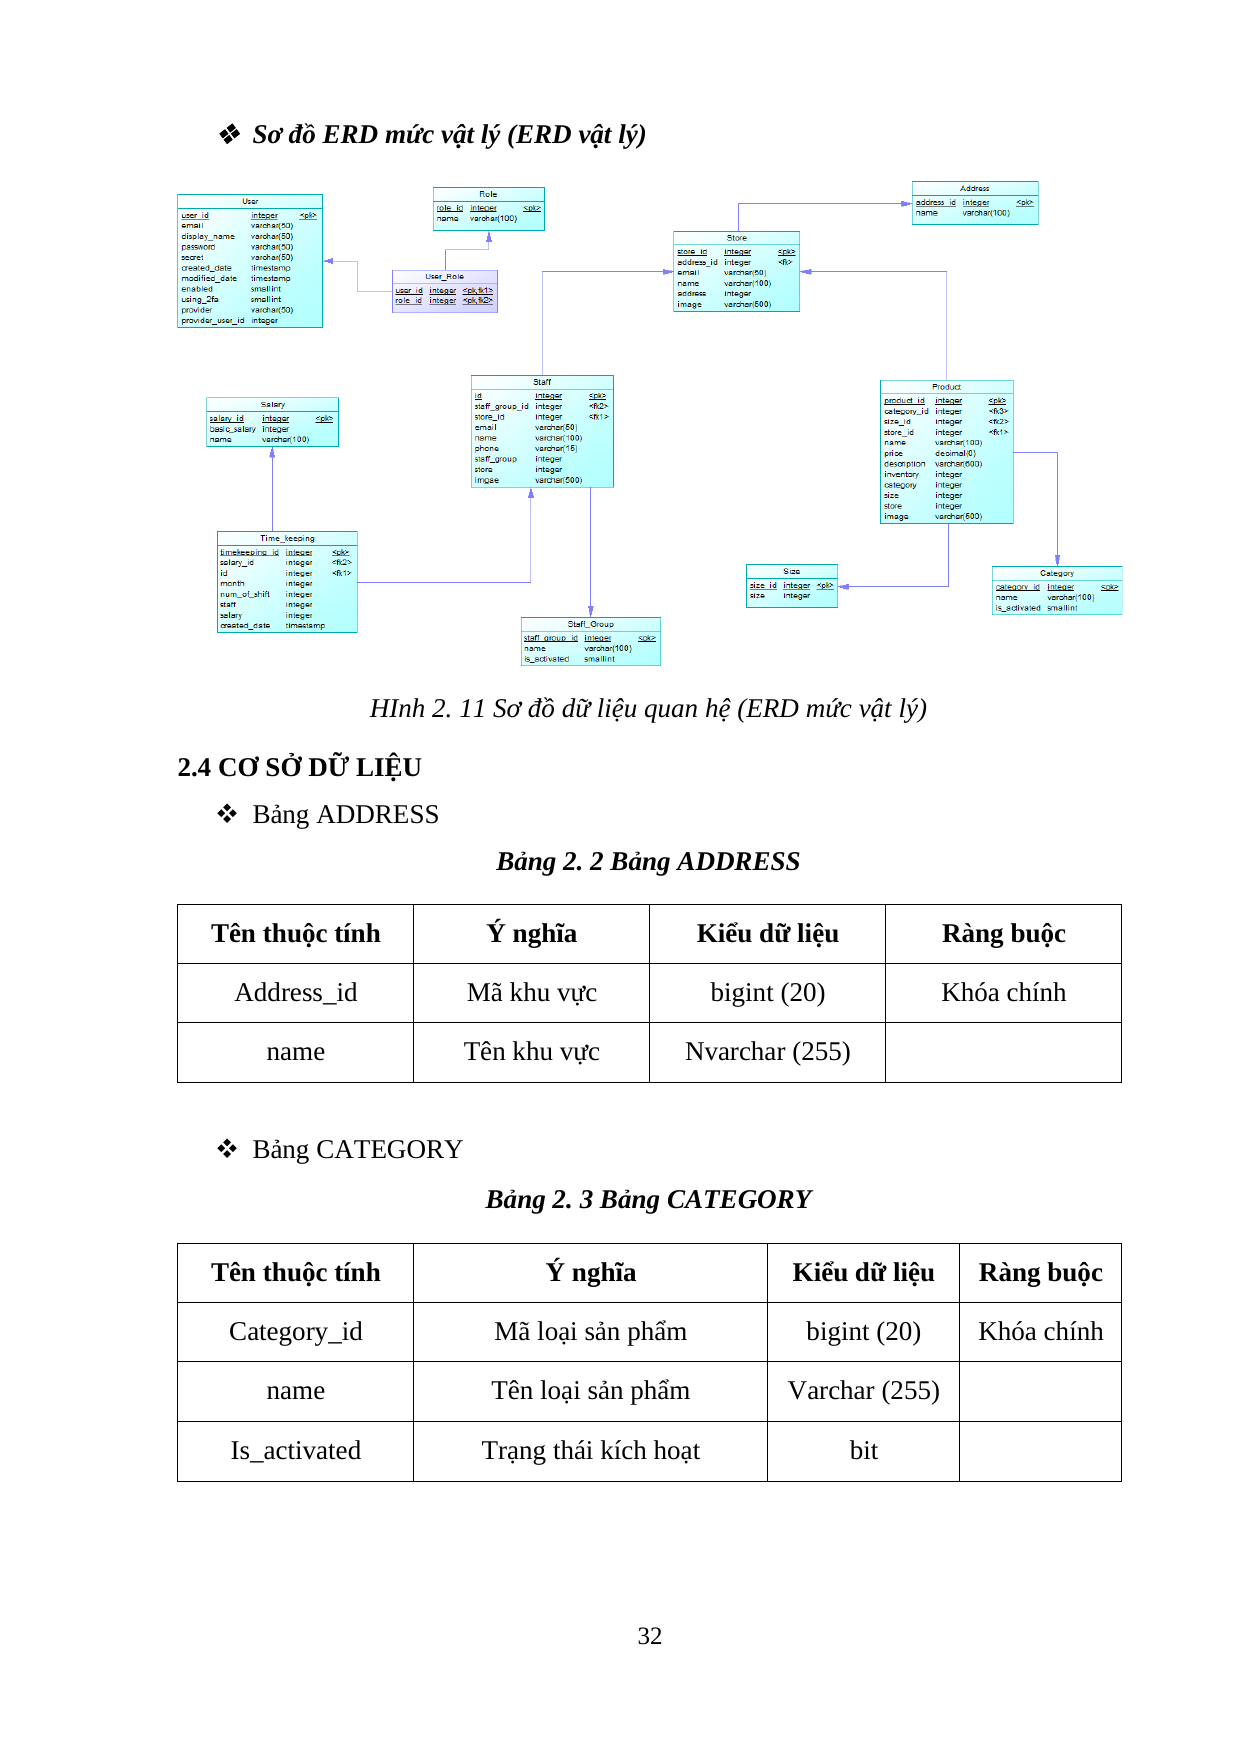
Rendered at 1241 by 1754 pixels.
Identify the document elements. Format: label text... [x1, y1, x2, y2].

list Sơ đồ ERD mức vật lý (ERD vật lý) [215, 118, 1122, 149]
table_cell name [178, 1362, 413, 1421]
table_cell Tên khu vực [414, 1023, 649, 1082]
table_header Ý nghĩa [414, 1244, 767, 1302]
table_cell [960, 1362, 1121, 1421]
list Bảng CATEGORY [215, 1133, 1122, 1164]
table_cell Mã loại sản phẩm [414, 1303, 767, 1361]
table_header Tên thuộc tính [178, 1244, 413, 1302]
table_header Ý nghĩa [414, 905, 649, 963]
table_cell Varchar (255) [768, 1362, 959, 1421]
table_cell Mã khu vực [414, 964, 649, 1022]
table_cell Khóa chính [960, 1303, 1121, 1361]
picture [177, 181, 1123, 666]
table_cell Trạng thái kích hoạt [414, 1422, 767, 1481]
table_cell Tên loại sản phẩm [414, 1362, 767, 1421]
table_header Ràng buộc [960, 1244, 1121, 1302]
table_header Kiểu dữ liệu [650, 905, 885, 963]
table_cell [960, 1422, 1121, 1481]
table_cell bit [768, 1422, 959, 1481]
table_cell Nvarchar (255) [650, 1023, 885, 1082]
table_header Kiểu dữ liệu [768, 1244, 959, 1302]
table_header Tên thuộc tính [178, 905, 413, 963]
list Bảng ADDRESS [215, 798, 1122, 829]
text 2.4 Cơ sở dữ liệu [177, 751, 1169, 782]
table_cell [886, 1023, 1121, 1082]
table_cell bigint (20) [768, 1303, 959, 1361]
table_cell bigint (20) [650, 964, 885, 1022]
table_header Ràng buộc [886, 905, 1121, 963]
table_cell name [178, 1023, 413, 1082]
table_cell Khóa chính [886, 964, 1121, 1022]
table_cell Category_id [178, 1303, 413, 1361]
table_cell Address_id [178, 964, 413, 1022]
table_cell Is_activated [178, 1422, 413, 1481]
